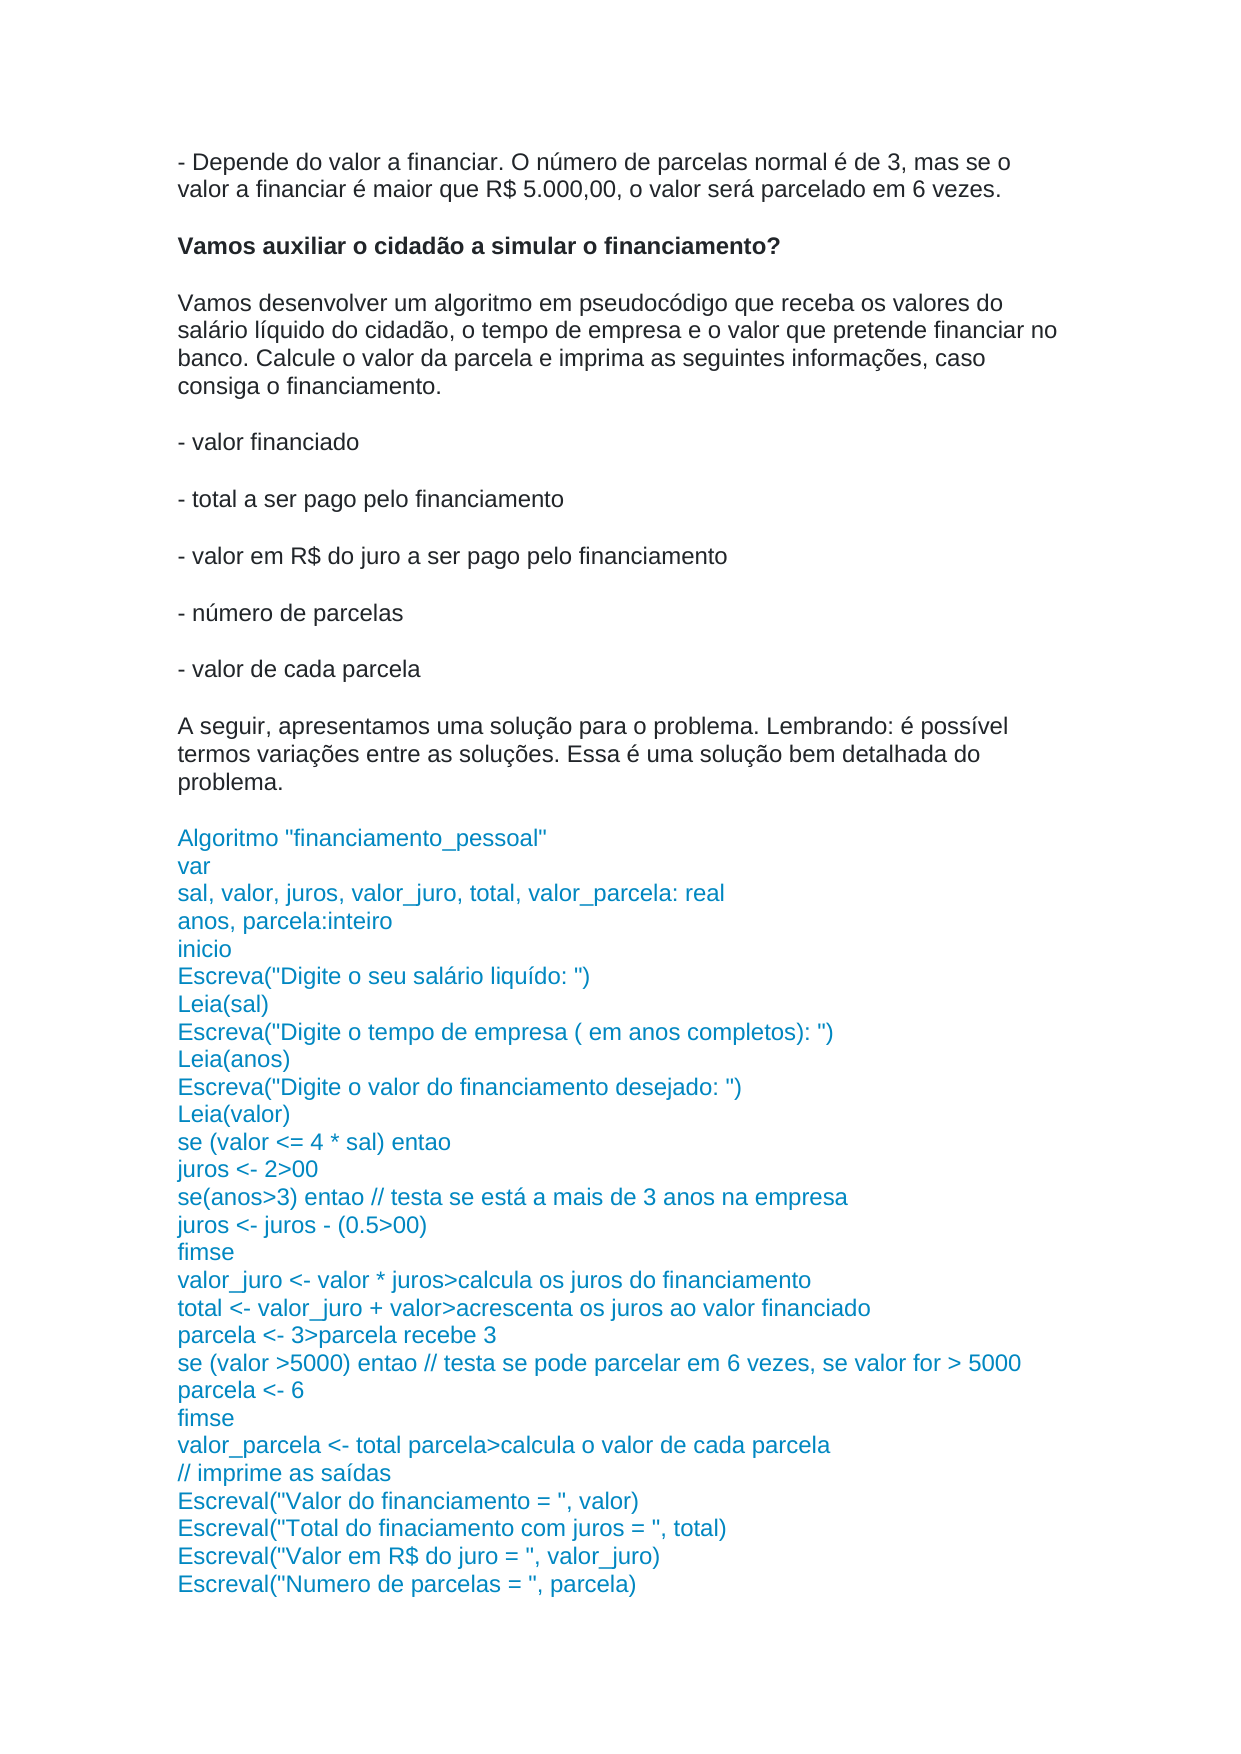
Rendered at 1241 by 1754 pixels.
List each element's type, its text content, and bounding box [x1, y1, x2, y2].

text - Depende do valor a financiar. O número de parcelas normal é de 3, mas se o valor a financiar é maior que R$ 5.000,00, o valor será parcelado em 6 vezes. [177, 148, 1063, 203]
text Vamos auxiliar o cidadão a simular o financiamento? [177, 232, 1063, 259]
text - número de parcelas [177, 599, 1063, 626]
text Vamos desenvolver um algoritmo em pseudocódigo que receba os valores do salário líquido do cidadão, o tempo de empresa e o valor que pretende financiar no banco. Calcule o valor da parcela e imprima as seguintes informações, caso consiga o financiamento. [177, 289, 1063, 399]
text A seguir, apresentamos uma solução para o problema. Lembrando: é possível termos variações entre as soluções. Essa é uma solução bem detalhada do problema. [177, 712, 1063, 795]
text - valor em R$ do juro a ser pago pelo financiamento [177, 542, 1063, 569]
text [177, 824, 1063, 1597]
text - valor de cada parcela [177, 655, 1063, 683]
text - total a ser pago pelo financiamento [177, 485, 1063, 513]
text - valor financiado [177, 428, 1063, 456]
